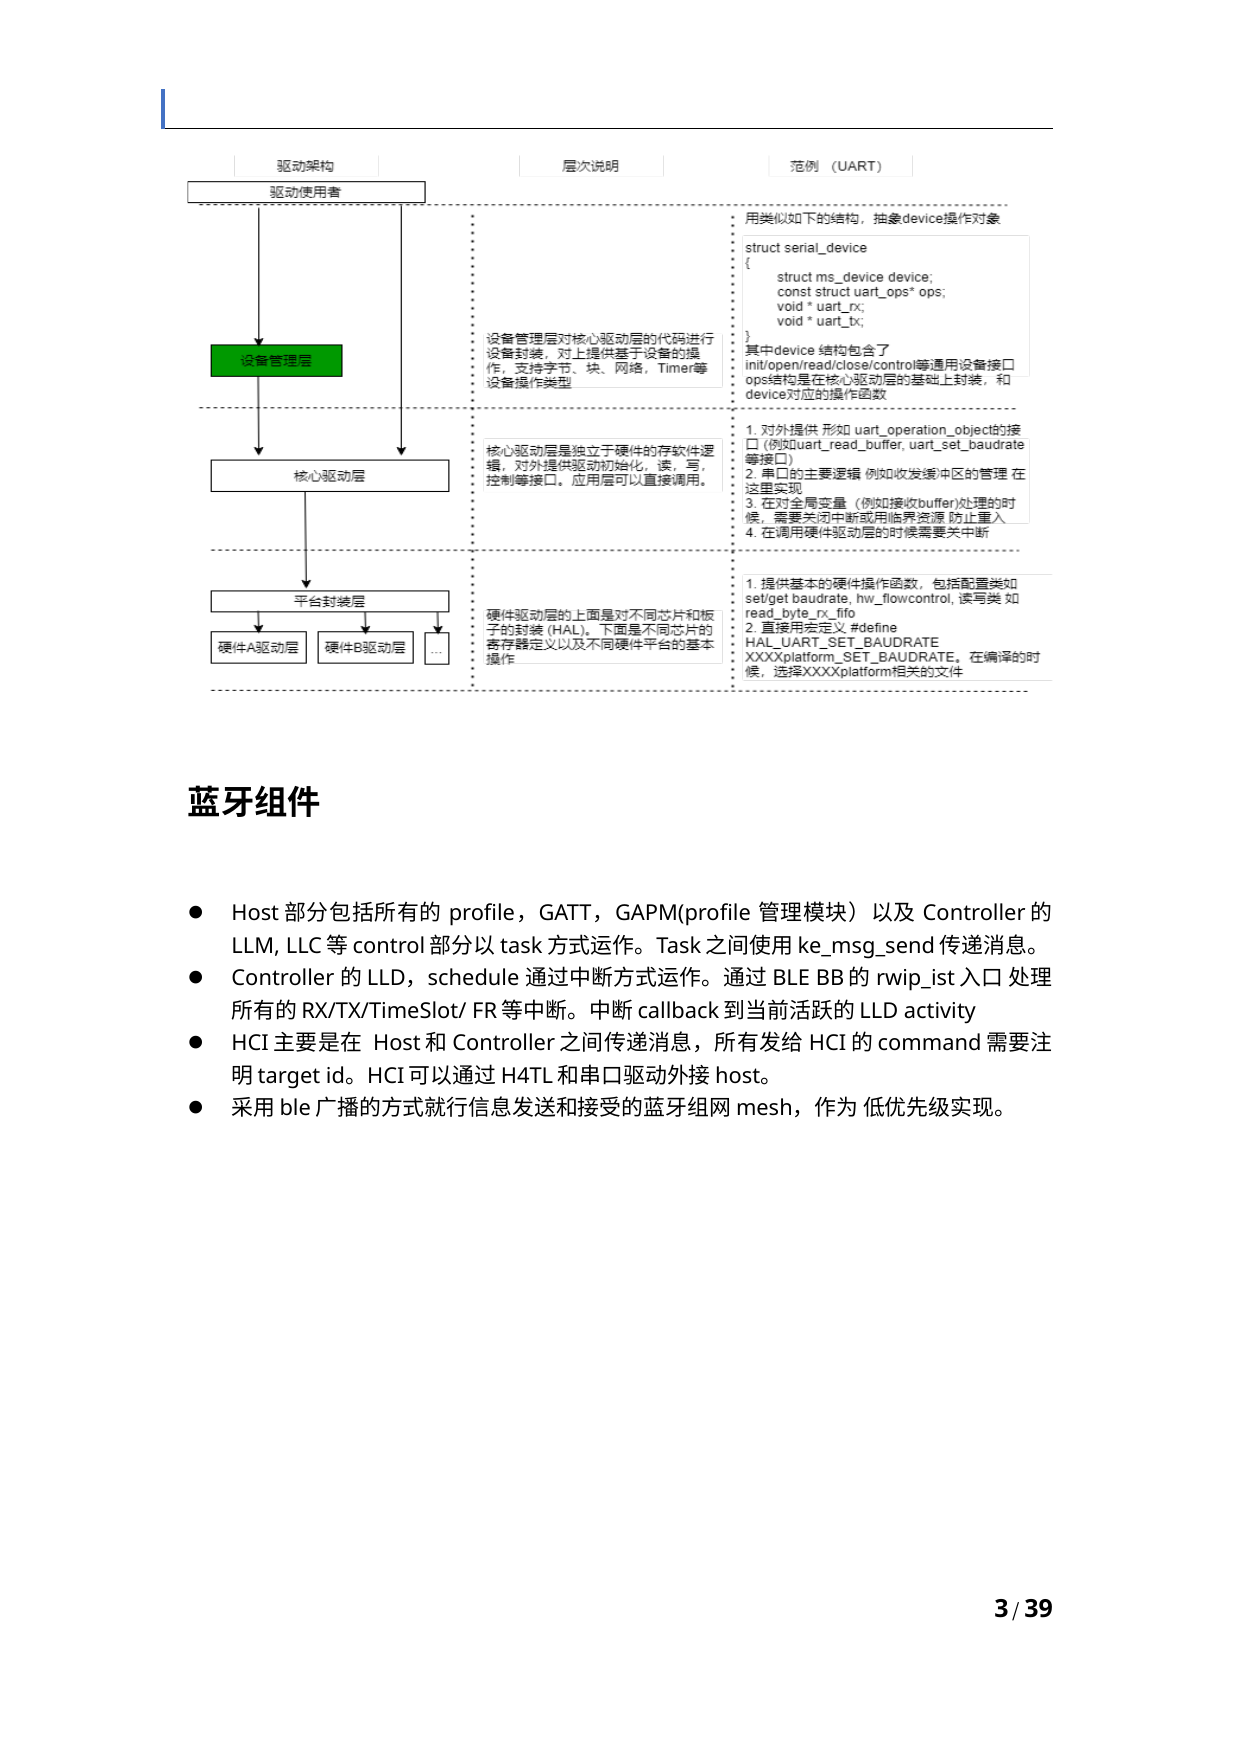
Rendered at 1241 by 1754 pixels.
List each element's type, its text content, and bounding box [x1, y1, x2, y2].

picture [187, 155, 1053, 693]
list HCI主要是在 Host和Controller之间传递消息，所有发给HCI的command需要注明target id。HCI可以通过H4TL和串口驱动外接host。 [187, 1025, 1053, 1090]
list 采用ble广播的方式就行信息发送和接受的蓝牙组网 mesh，作为 低优先级实现。 [187, 1090, 1053, 1122]
list Host部分包括所有的 profile，GATT，GAPM(profile 管理模块）以及 Controller的LLM, LLC等control部分以 task方式运作。Task之间使用ke_msg_send传递消息。 [187, 895, 1053, 960]
subtitle 蓝牙组件 [187, 768, 1053, 833]
list Controller 的LLD，schedule 通过中断方式运作。通过BLE BB的 rwip_ist入口 处理所有的RX/TX/TimeSlot/ FR等中断。中断callback到当前活跃的LLD activity [187, 960, 1053, 1025]
